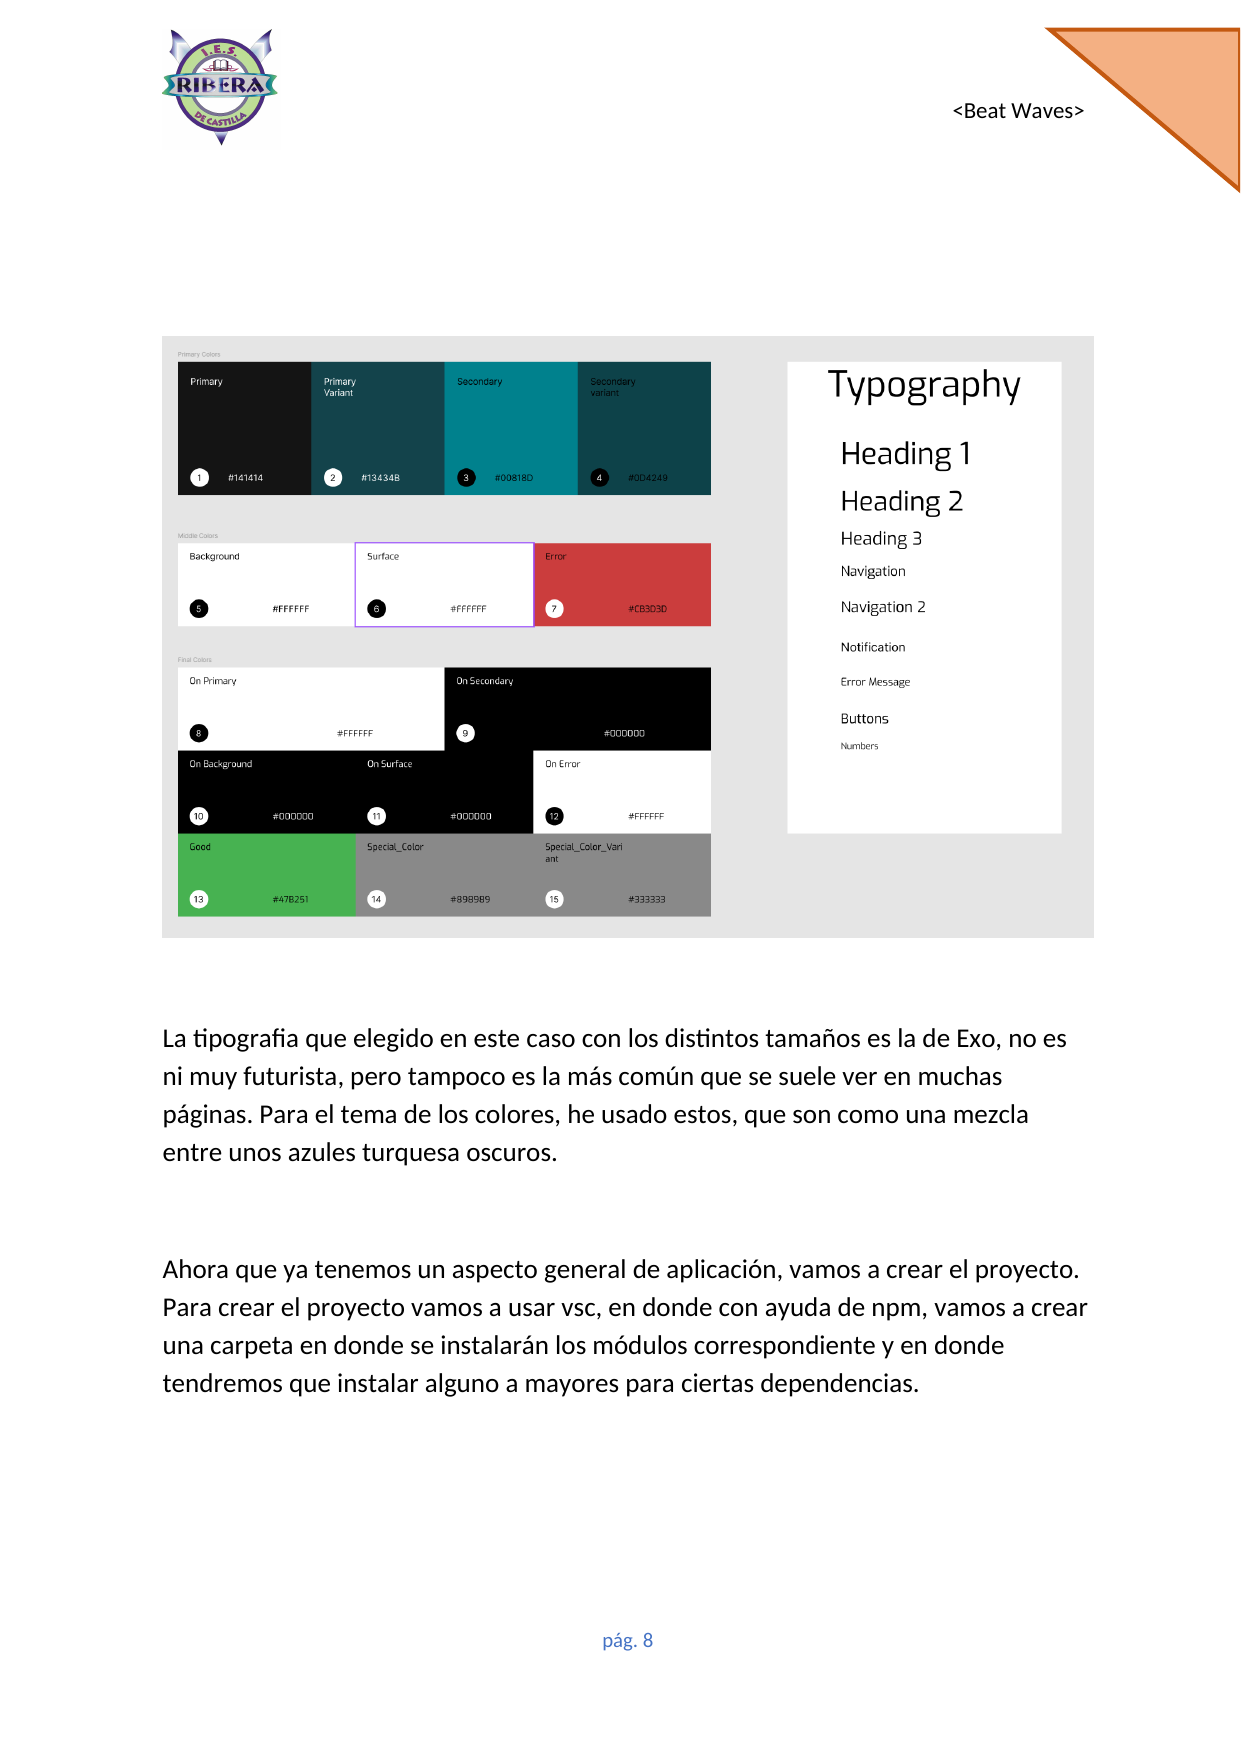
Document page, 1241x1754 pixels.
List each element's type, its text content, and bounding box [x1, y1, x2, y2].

picture [162, 336, 1094, 938]
picture [162, 29, 281, 150]
text Ahora que ya tenemos un aspecto general de aplicación, vamos a crear el proyecto. Para crear el proyecto vamos a usar vsc, en donde con ayuda de npm, vamos a crear una carpeta en donde se instalarán los módulos correspondiente y en donde tendremos que instalar alguno a mayores para ciertas dependencias. [162, 1253, 1093, 1399]
text La tipografia que elegido en este caso con los distintos tamaños es la de Exo, no es ni muy futurista, pero tampoco es la más común que se suele ver en muchas páginas. Para el tema de los colores, he usado estos, que son como una mezcla entre unos azules turquesa oscuros. [162, 1021, 1093, 1168]
